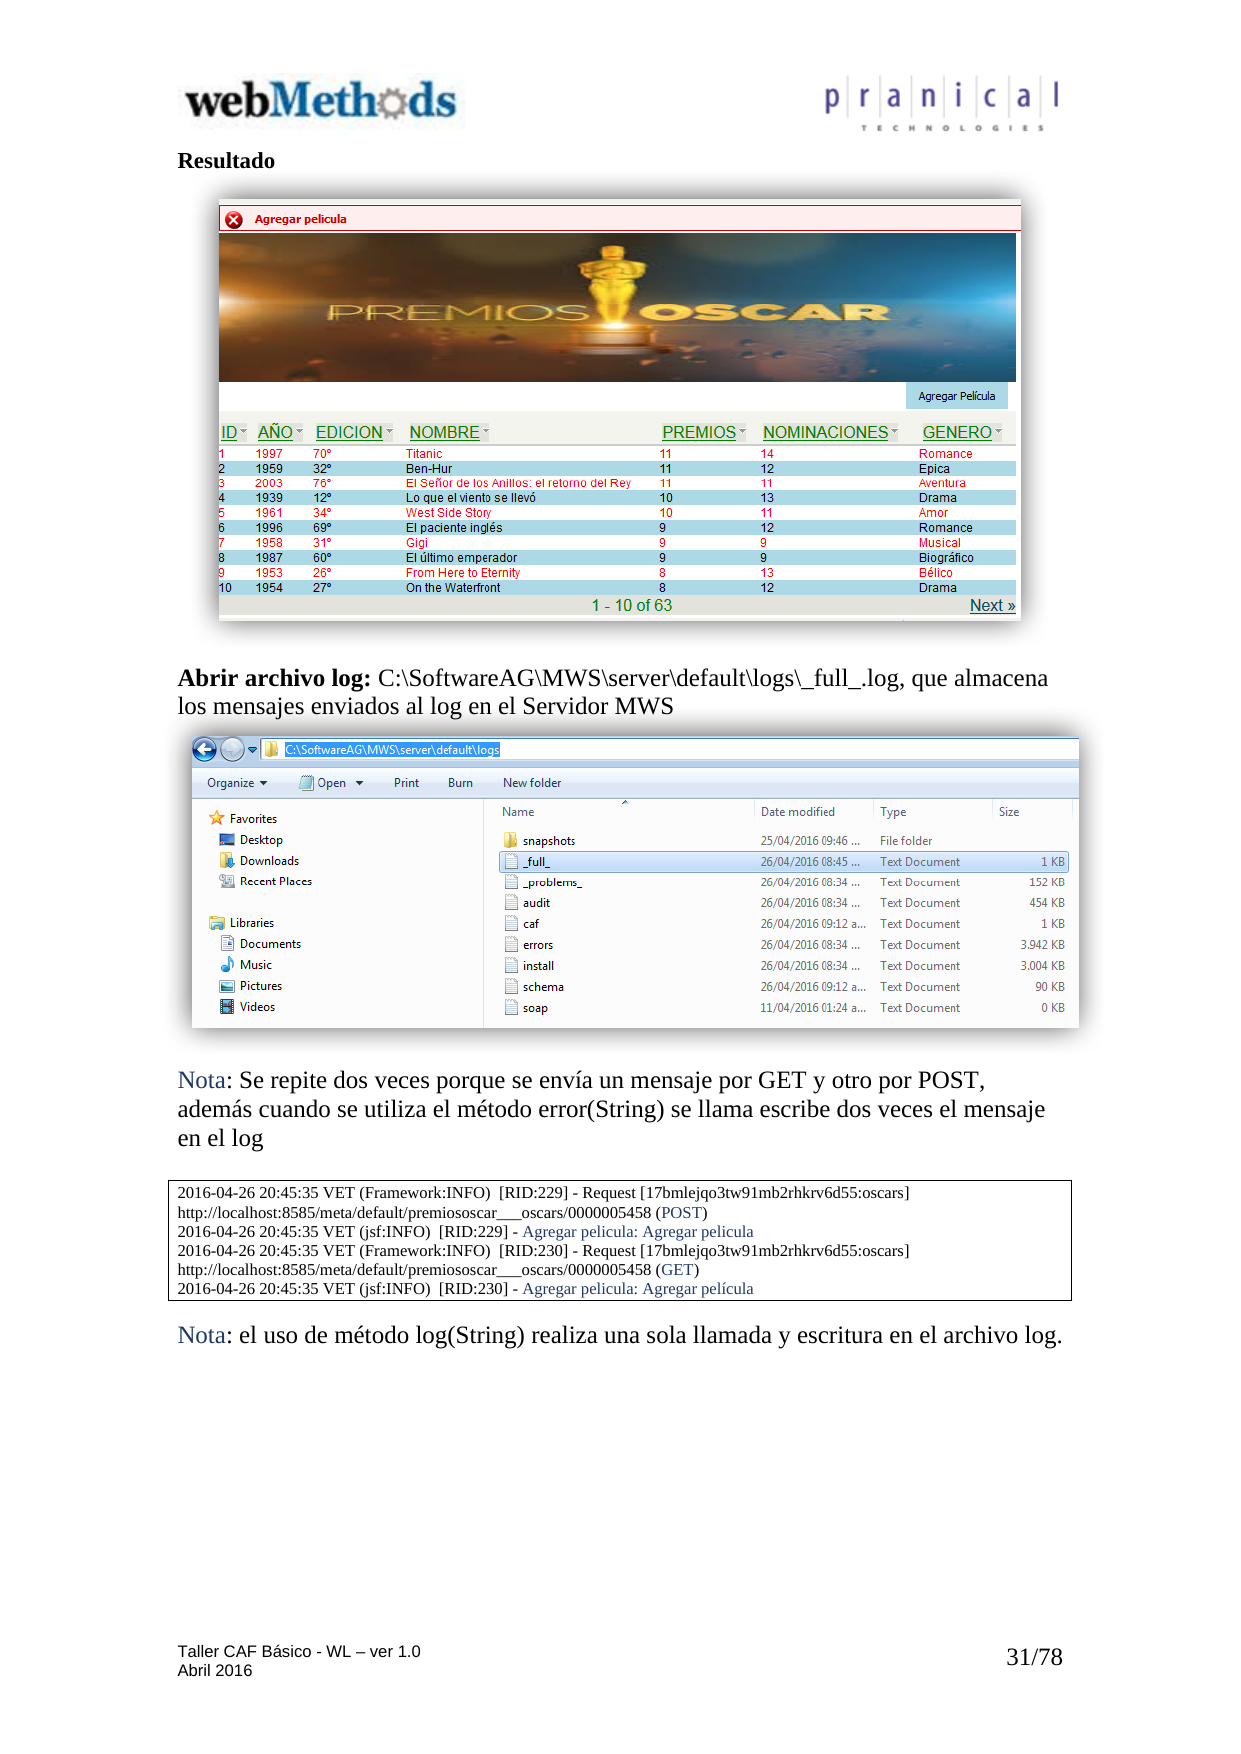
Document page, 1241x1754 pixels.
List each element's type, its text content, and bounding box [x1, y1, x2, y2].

text Abrir archivo log: C:\SoftwareAG\MWS\server\default\logs\_full_.log, que almacena los mensajes enviados al log en el Servidor MWS [177, 663, 1063, 720]
picture [219, 199, 1021, 621]
text 2016-04-26 20:45:35 VET (jsf:INFO) [RID:230] - Agregar pelicula: Agregar película [169, 1276, 1071, 1300]
picture [822, 73, 1063, 136]
text Nota: Se repite dos veces porque se envía un mensaje por GET y otro por POST, además cuando se utiliza el método error(String) se llama escribe dos veces el mensaje en el log [177, 1065, 1063, 1151]
text 2016-04-26 20:45:35 VET (jsf:INFO) [RID:229] - Agregar pelicula: Agregar pelicula [177, 1222, 1063, 1241]
picture [192, 736, 1079, 1028]
text 2016-04-26 20:45:35 VET (Framework:INFO) [RID:229] - Request [17bmlejqo3tw91mb2rhkrv6d55:oscars] http://localhost:8585/meta/default/premiososcar___oscars/0000005458 (POST) [169, 1181, 1071, 1222]
text 2016-04-26 20:45:35 VET (Framework:INFO) [RID:230] - Request [17bmlejqo3tw91mb2rhkrv6d55:oscars] http://localhost:8585/meta/default/premiososcar___oscars/0000005458 (GET) [177, 1241, 1063, 1276]
text Resultado [177, 148, 1063, 174]
picture [177, 73, 472, 136]
text Nota: el uso de método log(String) realiza una sola llamada y escritura en el archivo log. [177, 1321, 1063, 1349]
